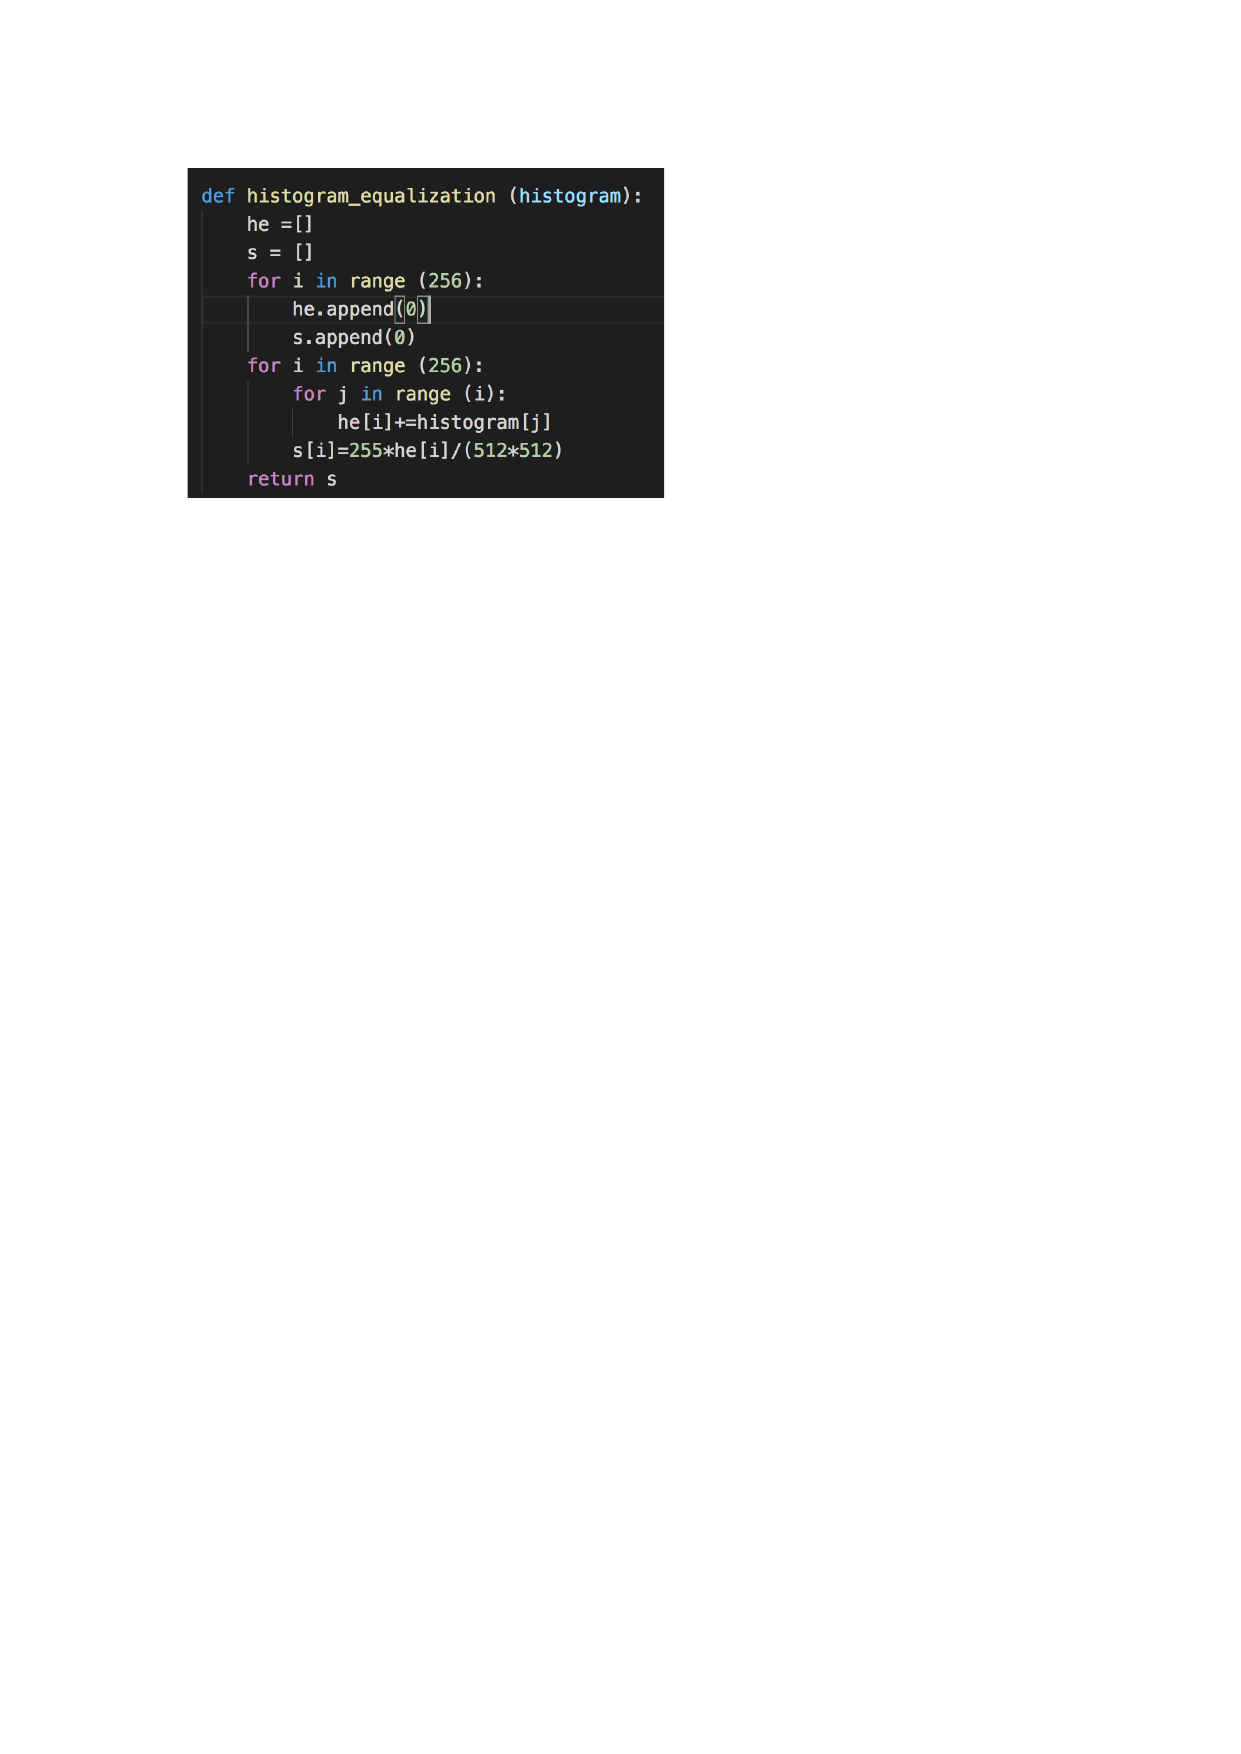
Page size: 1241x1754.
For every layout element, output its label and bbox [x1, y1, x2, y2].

picture [187, 168, 665, 498]
